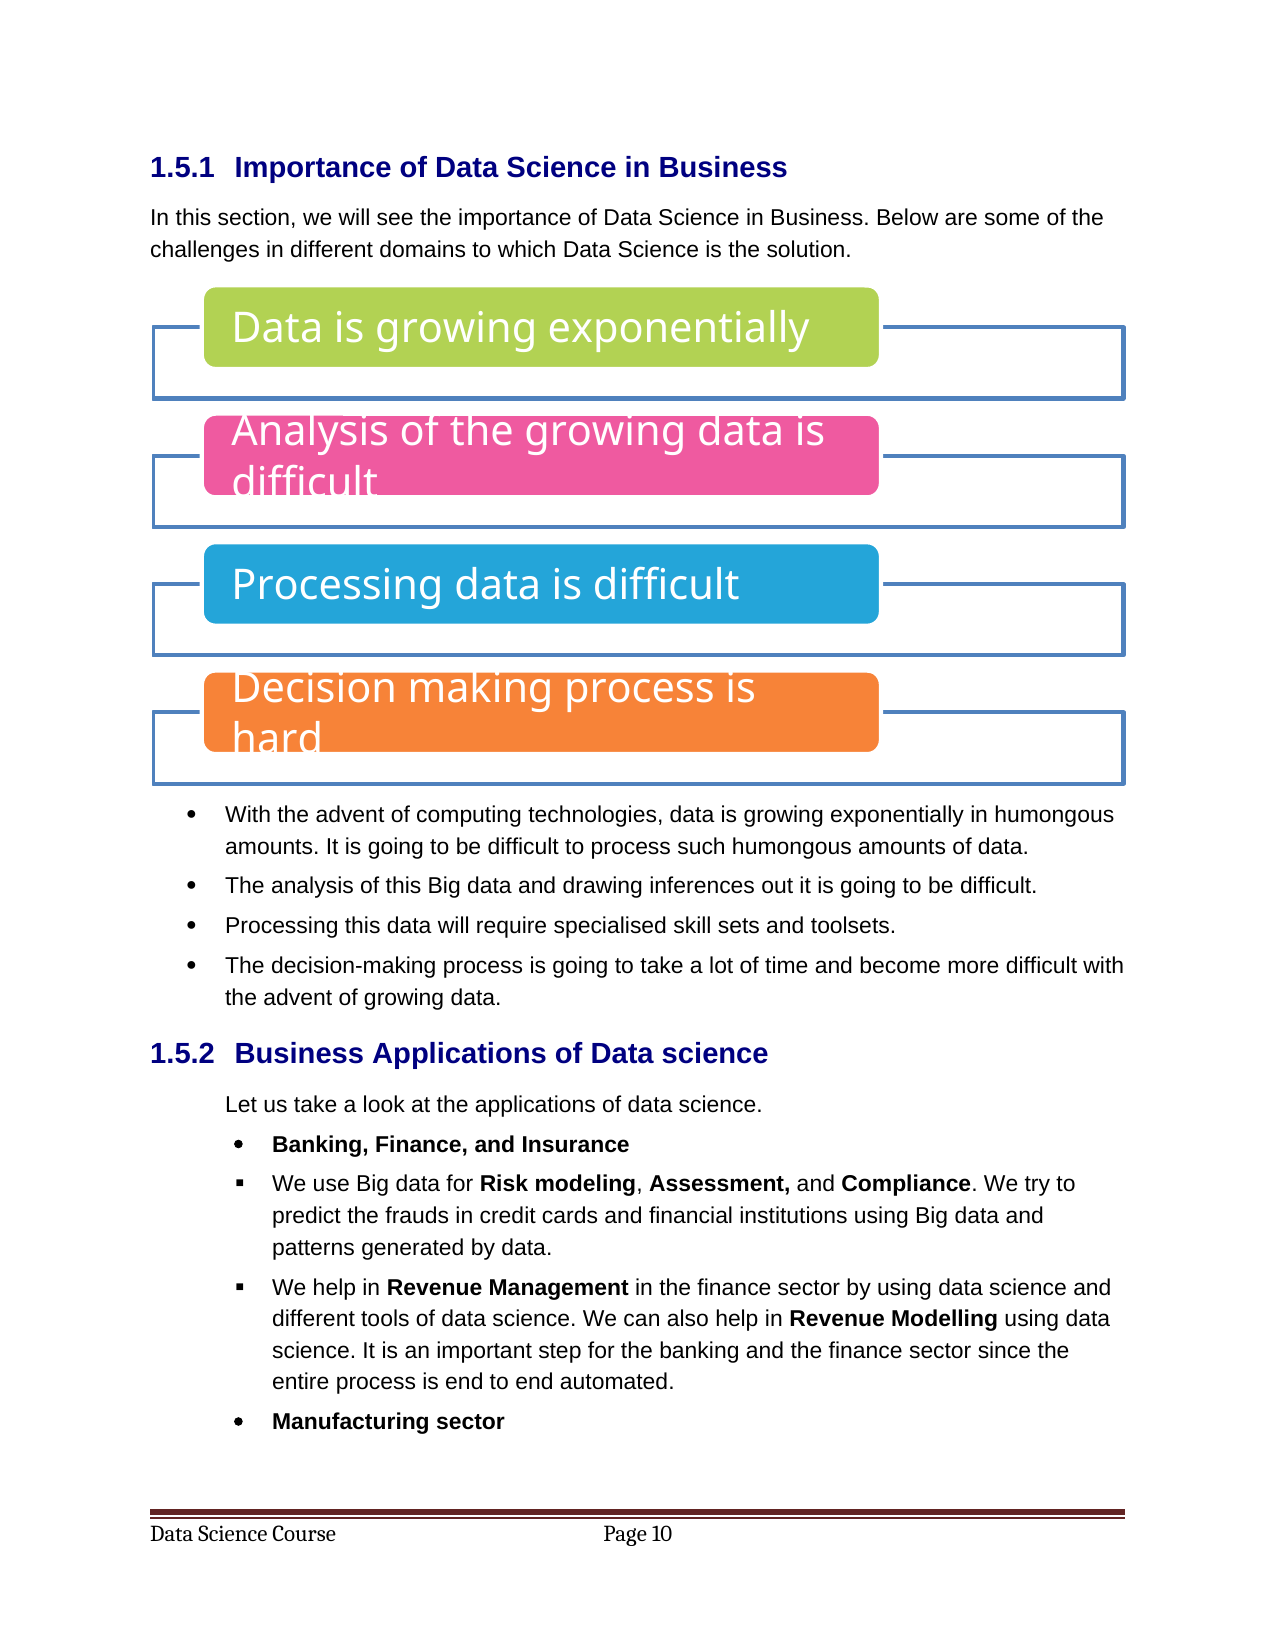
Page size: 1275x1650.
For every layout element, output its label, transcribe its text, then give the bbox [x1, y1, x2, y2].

list The decision-making process is going to take a lot of time and become more difficult with the advent of growing data. [187, 952, 1125, 1010]
list Processing this data will require specialised skill sets and toolsets. [187, 912, 1125, 939]
list The analysis of this Big data and drawing inferences out it is going to be difficult. [187, 872, 1125, 899]
subtitle Business Applications of Data science [150, 1036, 1125, 1070]
text Let us take a look at the applications of data science. [225, 1091, 1125, 1117]
list Banking, Finance, and Insurance [234, 1131, 1125, 1157]
list We help in Revenue Management in the finance sector by using data science and different tools of data science. We can also help in Revenue Modelling using data science. It is an important step for the banking and the finance sector since the entire process is end to end automated. [234, 1273, 1125, 1394]
list With the advent of computing technologies, data is growing exponentially in humongous amounts. It is going to be difficult to process such humongous amounts of data. [187, 801, 1125, 859]
list Manufacturing sector [234, 1408, 1125, 1434]
text In this section, we will see the importance of Data Science in Business. Below are some of the challenges in different domains to which Data Science is the solution. [150, 204, 1125, 262]
subtitle Importance of Data Science in Business [150, 150, 1125, 183]
list We use Big data for Risk modeling, Assessment, and Compliance. We try to predict the frauds in credit cards and financial institutions using Big data and patterns generated by data. [234, 1170, 1125, 1260]
